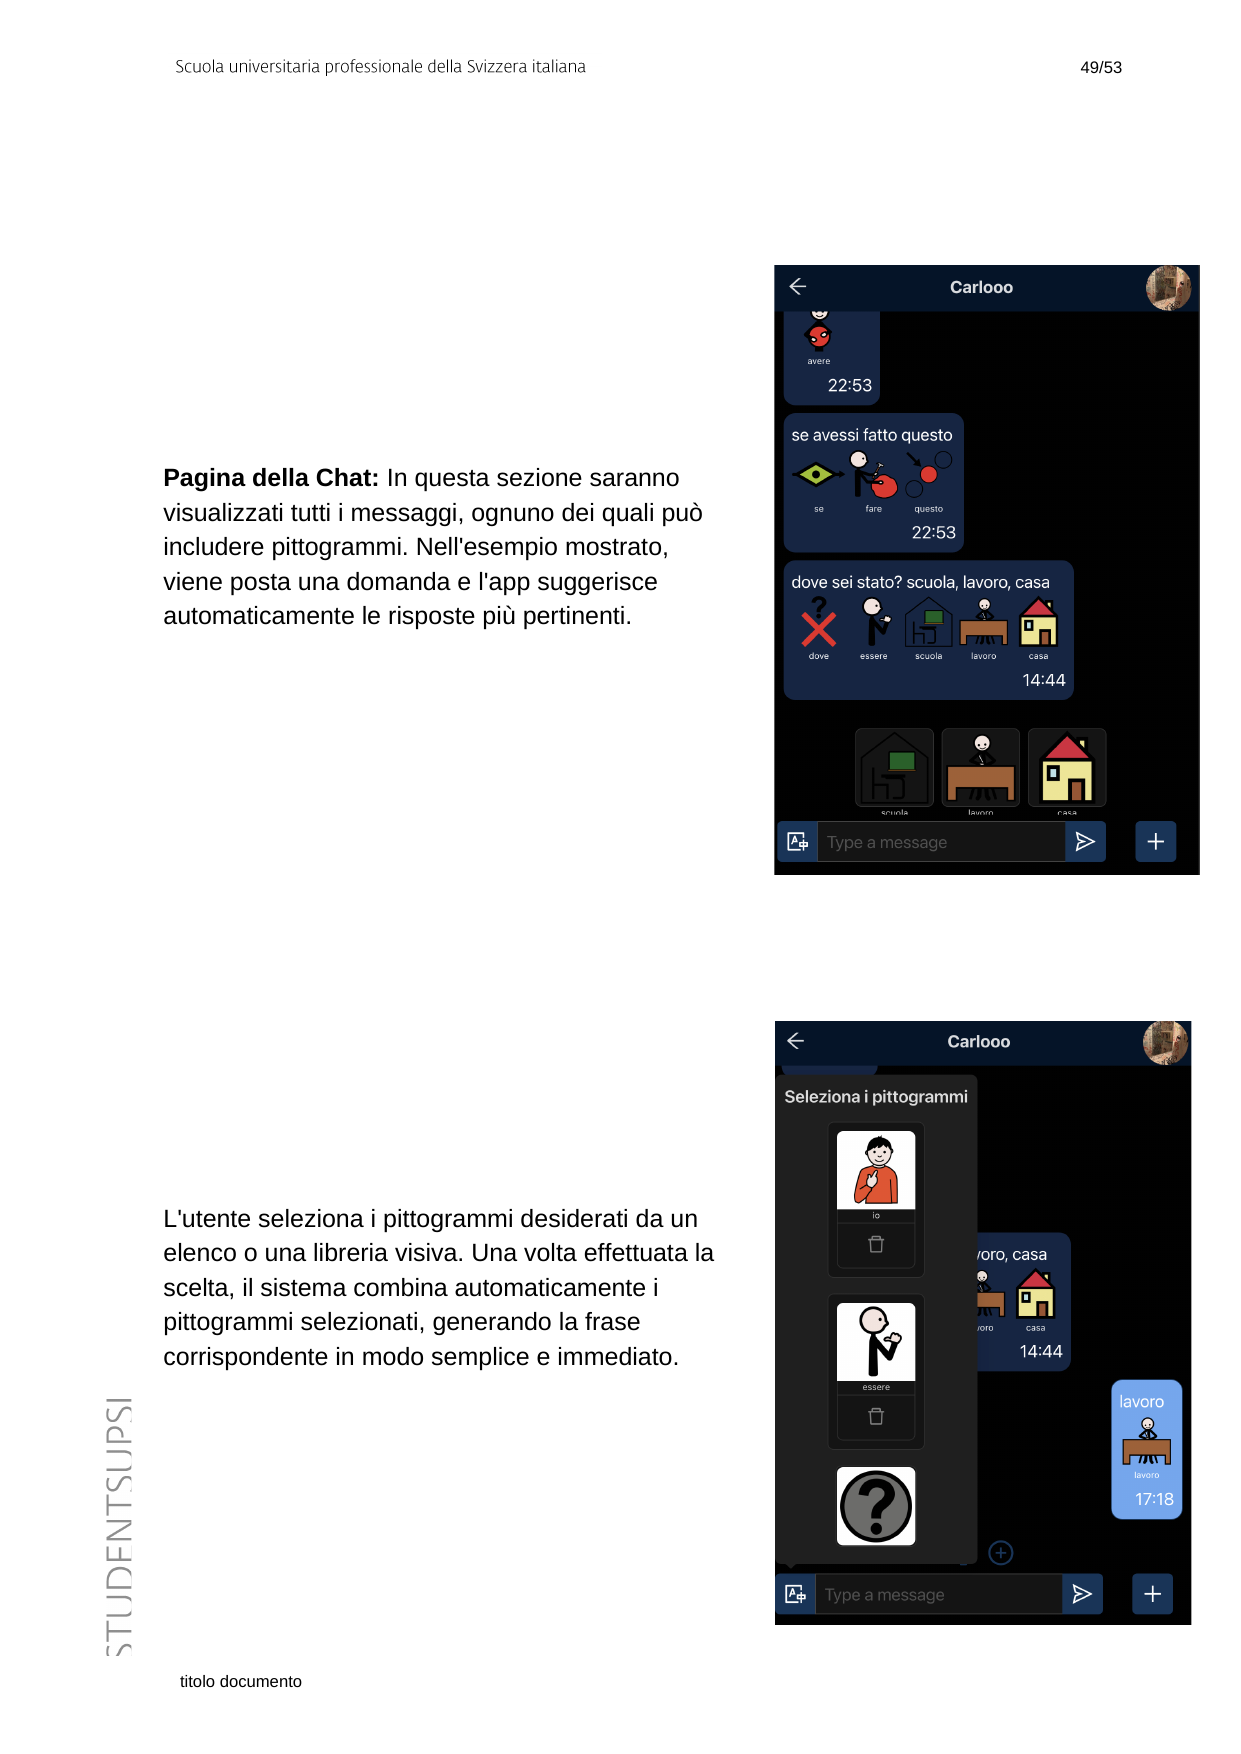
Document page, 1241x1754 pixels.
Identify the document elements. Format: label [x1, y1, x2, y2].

picture [774, 265, 1200, 875]
picture [775, 1021, 1192, 1625]
picture [106, 1399, 132, 1657]
picture [168, 53, 602, 80]
